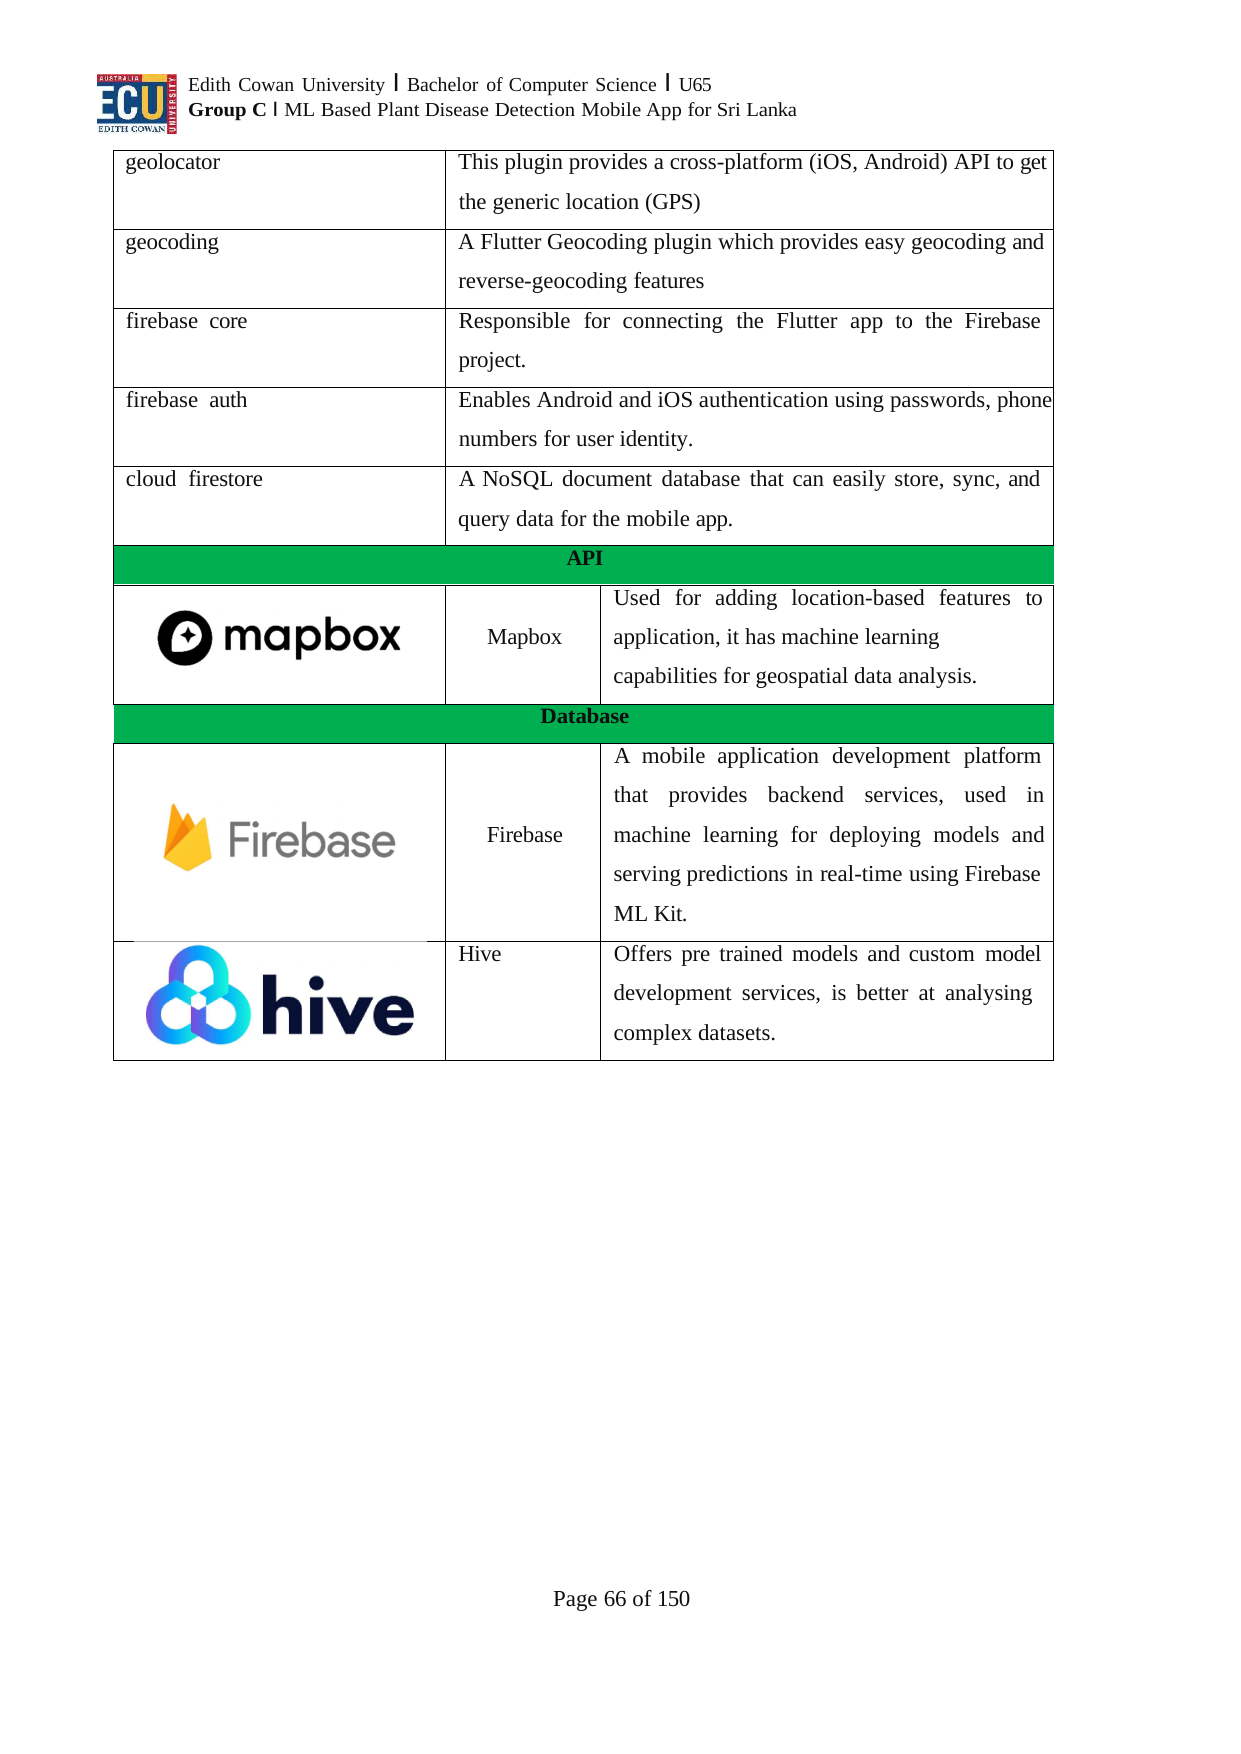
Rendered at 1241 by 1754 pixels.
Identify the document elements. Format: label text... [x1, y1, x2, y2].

table_cell Used for adding location-based features to application, it has machine learning capabilities for geospatial data analysis. [601, 586, 1053, 703]
table_cell Responsible for connecting the Flutter app to the Firebase project. [446, 309, 1053, 387]
table_cell Hive [446, 942, 600, 1060]
table_cell A mobile application development platform that provides backend services, used in machine learning for deploying models and serving predictions in real-time using Firebase ML Kit. [601, 744, 1053, 941]
picture [97, 74, 177, 134]
table_cell [114, 744, 445, 941]
table_cell cloud firestore [114, 467, 445, 545]
picture [162, 800, 397, 873]
table_header This plugin provides a cross-platform (iOS, Android) API to get the generic location (GPS) [446, 151, 1053, 229]
picture [157, 610, 401, 666]
table_cell Offers pre trained models and custom model development services, is better at analysing complex datasets. [601, 942, 1053, 1060]
table_cell geocoding [114, 230, 445, 308]
table_cell [114, 586, 445, 703]
table_cell Mapbox [446, 586, 600, 703]
table_cell firebase auth [114, 388, 445, 466]
table_cell A Flutter Geocoding plugin which provides easy geocoding and reverse-geocoding features [446, 230, 1053, 308]
table_cell Enables Android and iOS authentication using passwords, phone numbers for user identity. [446, 388, 1053, 466]
table_header geolocator [114, 151, 445, 229]
picture [133, 941, 427, 1046]
table_cell Database [114, 705, 1054, 743]
table_cell API [114, 546, 1054, 584]
table_cell firebase core [114, 309, 445, 387]
table_cell [114, 942, 445, 1060]
table_cell A NoSQL document database that can easily store, sync, and query data for the mobile app. [446, 467, 1053, 545]
table_cell Firebase [446, 744, 600, 941]
